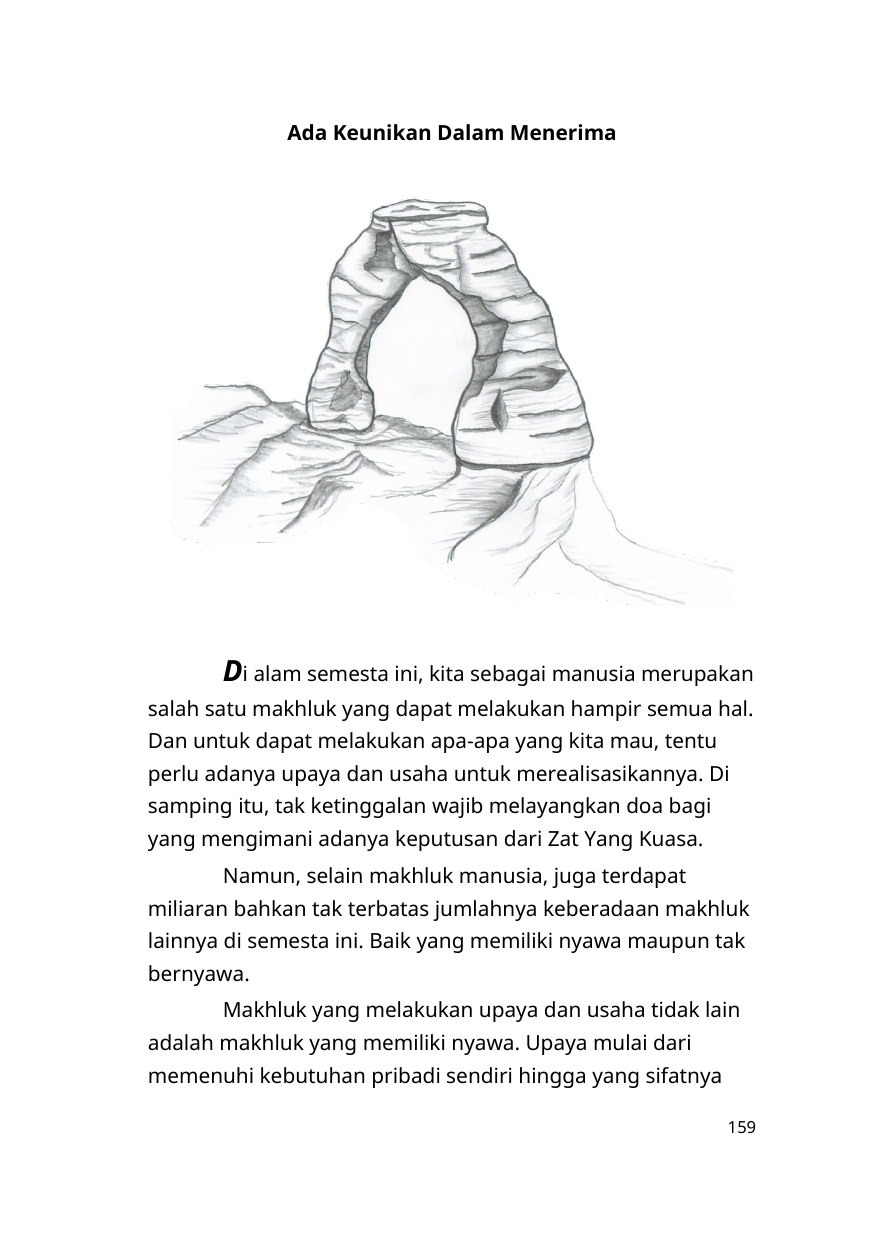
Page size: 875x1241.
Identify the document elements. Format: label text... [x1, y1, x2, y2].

text Di alam semesta ini, kita sebagai manusia merupakan salah satu makhluk yang dapat melakukan hampir semua hal. Dan untuk dapat melakukan apa-apa yang kita mau, tentu perlu adanya upaya dan usaha untuk merealisasikannya. Di samping itu, tak ketinggalan wajib melayangkan doa bagi yang mengimani adanya keputusan dari Zat Yang Kuasa. [148, 650, 756, 853]
text Namun, selain makhluk manusia, juga terdapat miliaran bahkan tak terbatas jumlahnya keberadaan makhluk lainnya di semesta ini. Baik yang memiliki nyawa maupun tak bernyawa. [148, 861, 756, 987]
text Ada Keunikan Dalam Menerima [148, 118, 756, 147]
picture [170, 191, 734, 606]
